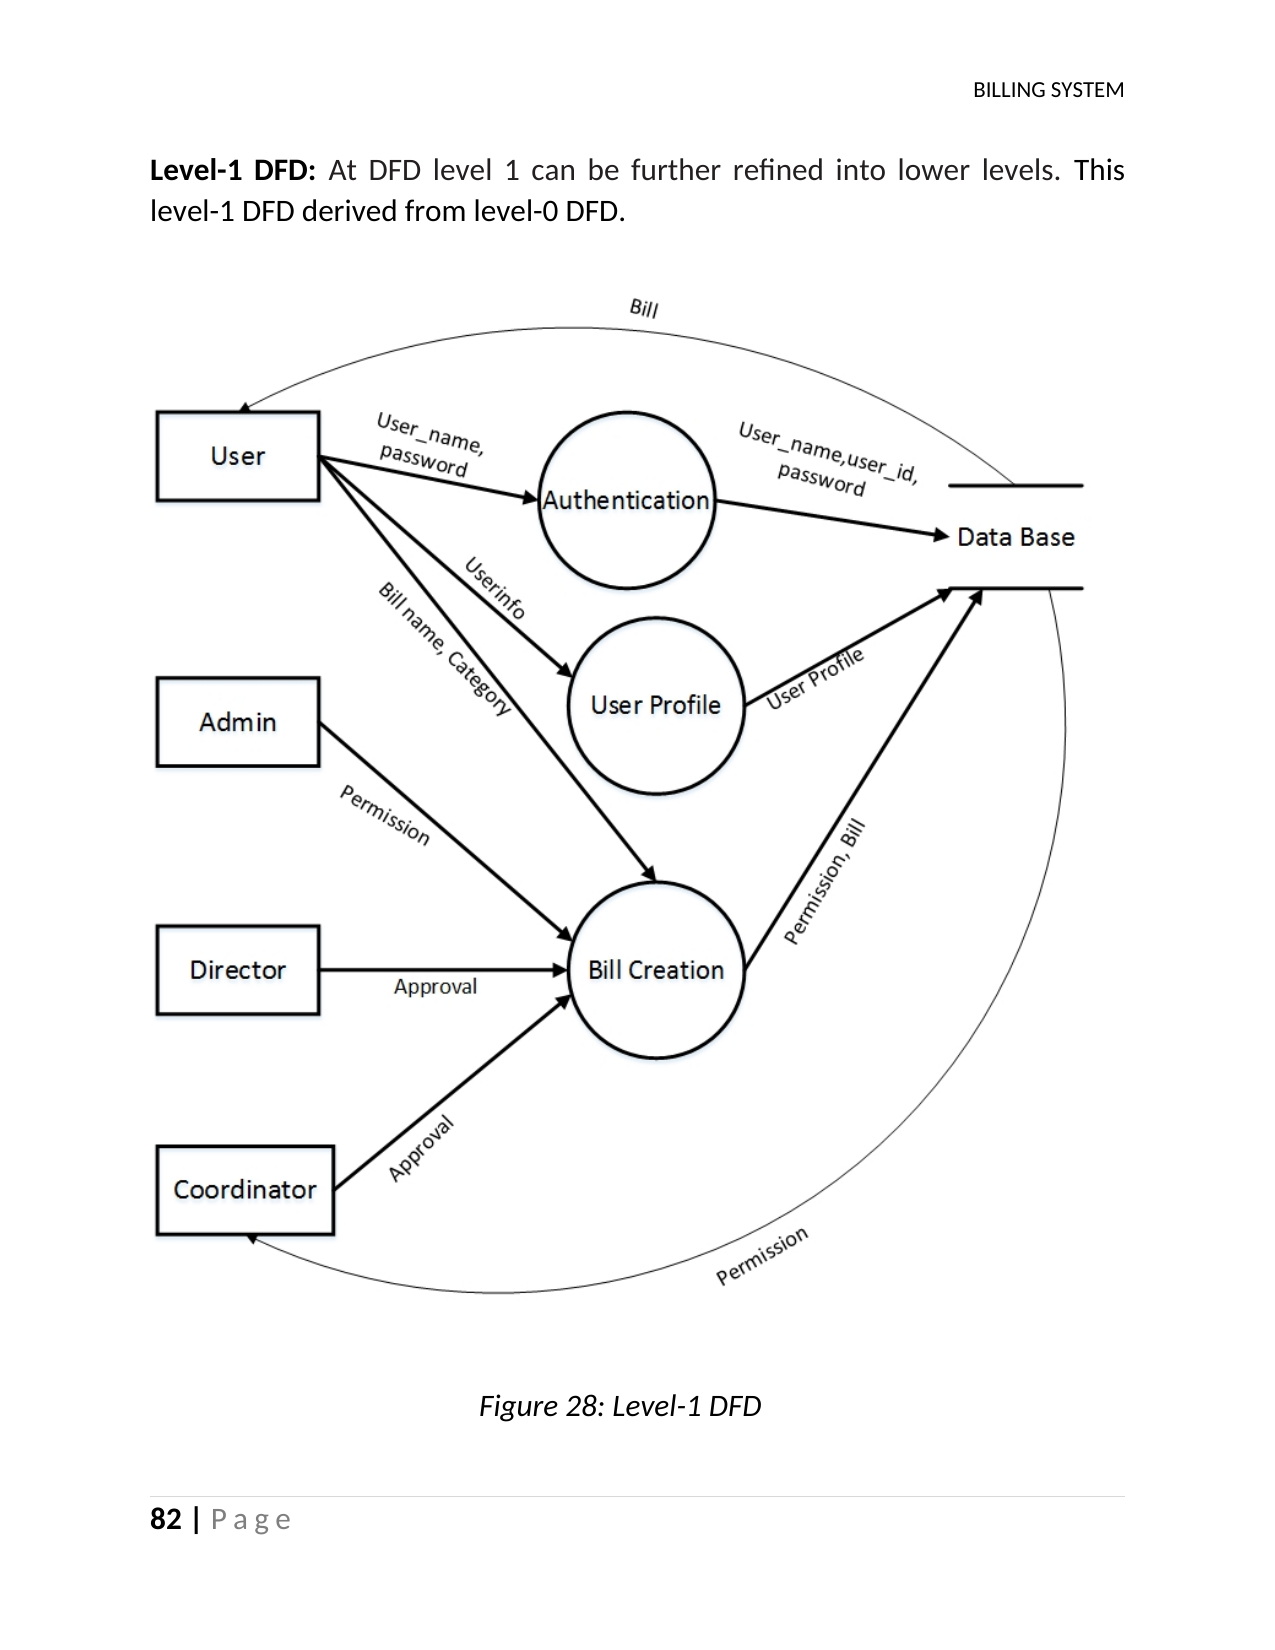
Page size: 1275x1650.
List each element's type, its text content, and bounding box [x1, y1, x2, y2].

text Level-1 DFD: At DFD level 1 can be further refined into lower levels. This level-1 DFD derived from level-0 DFD. [150, 150, 1125, 229]
picture [150, 281, 1122, 1303]
